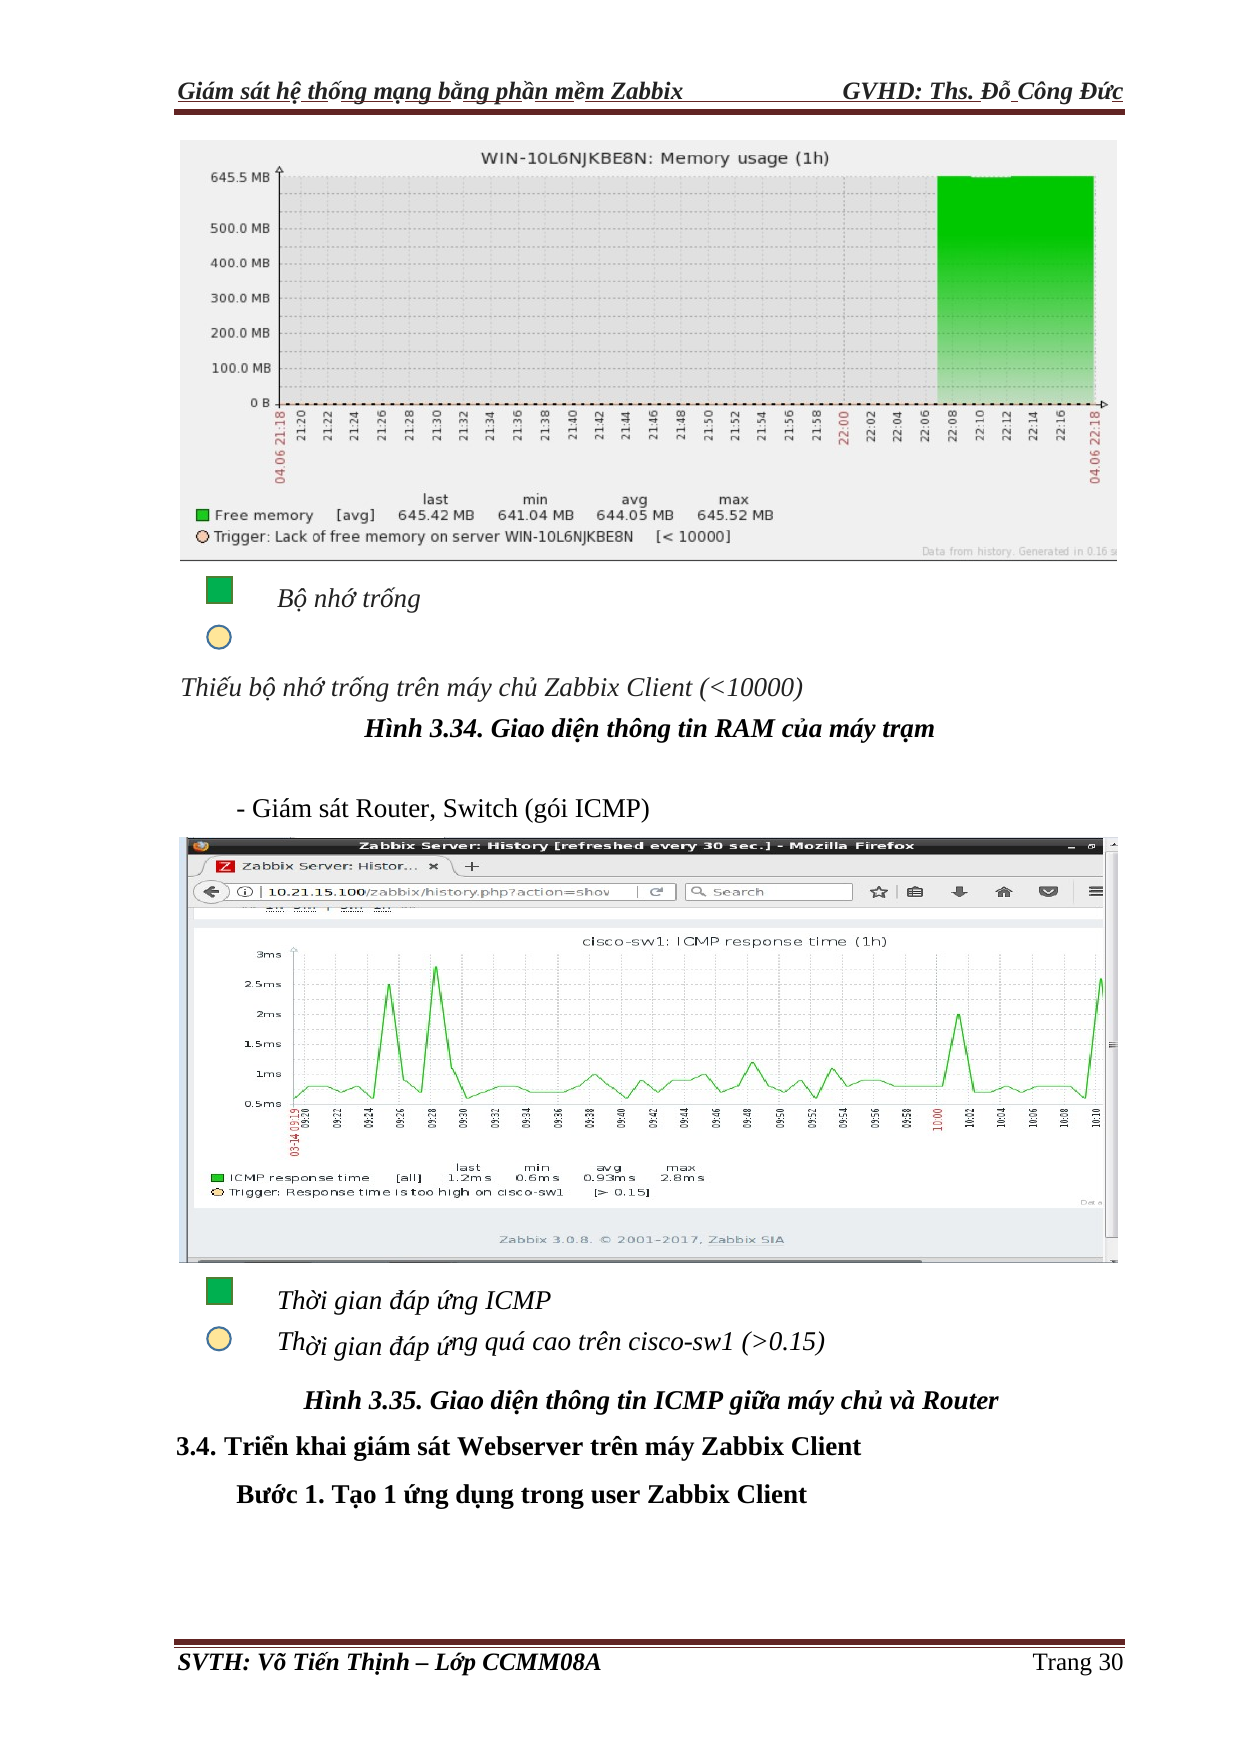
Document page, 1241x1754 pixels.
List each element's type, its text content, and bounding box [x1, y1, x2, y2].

text Hình 3.35. Giao diện thông tin ICMP giữa máy chủ và Router [177, 1384, 999, 1415]
text Hình 3.34. Giao diện thông tin RAM của máy trạm [177, 712, 935, 743]
picture [179, 837, 1118, 1263]
picture [180, 140, 1117, 562]
subtitle 3.4. Triển khai giám sát Webserver trên máy Zabbix Client [176, 1430, 1129, 1461]
text Bước 1. Tạo 1 ứng dụng trong user Zabbix Client [236, 1478, 1129, 1509]
